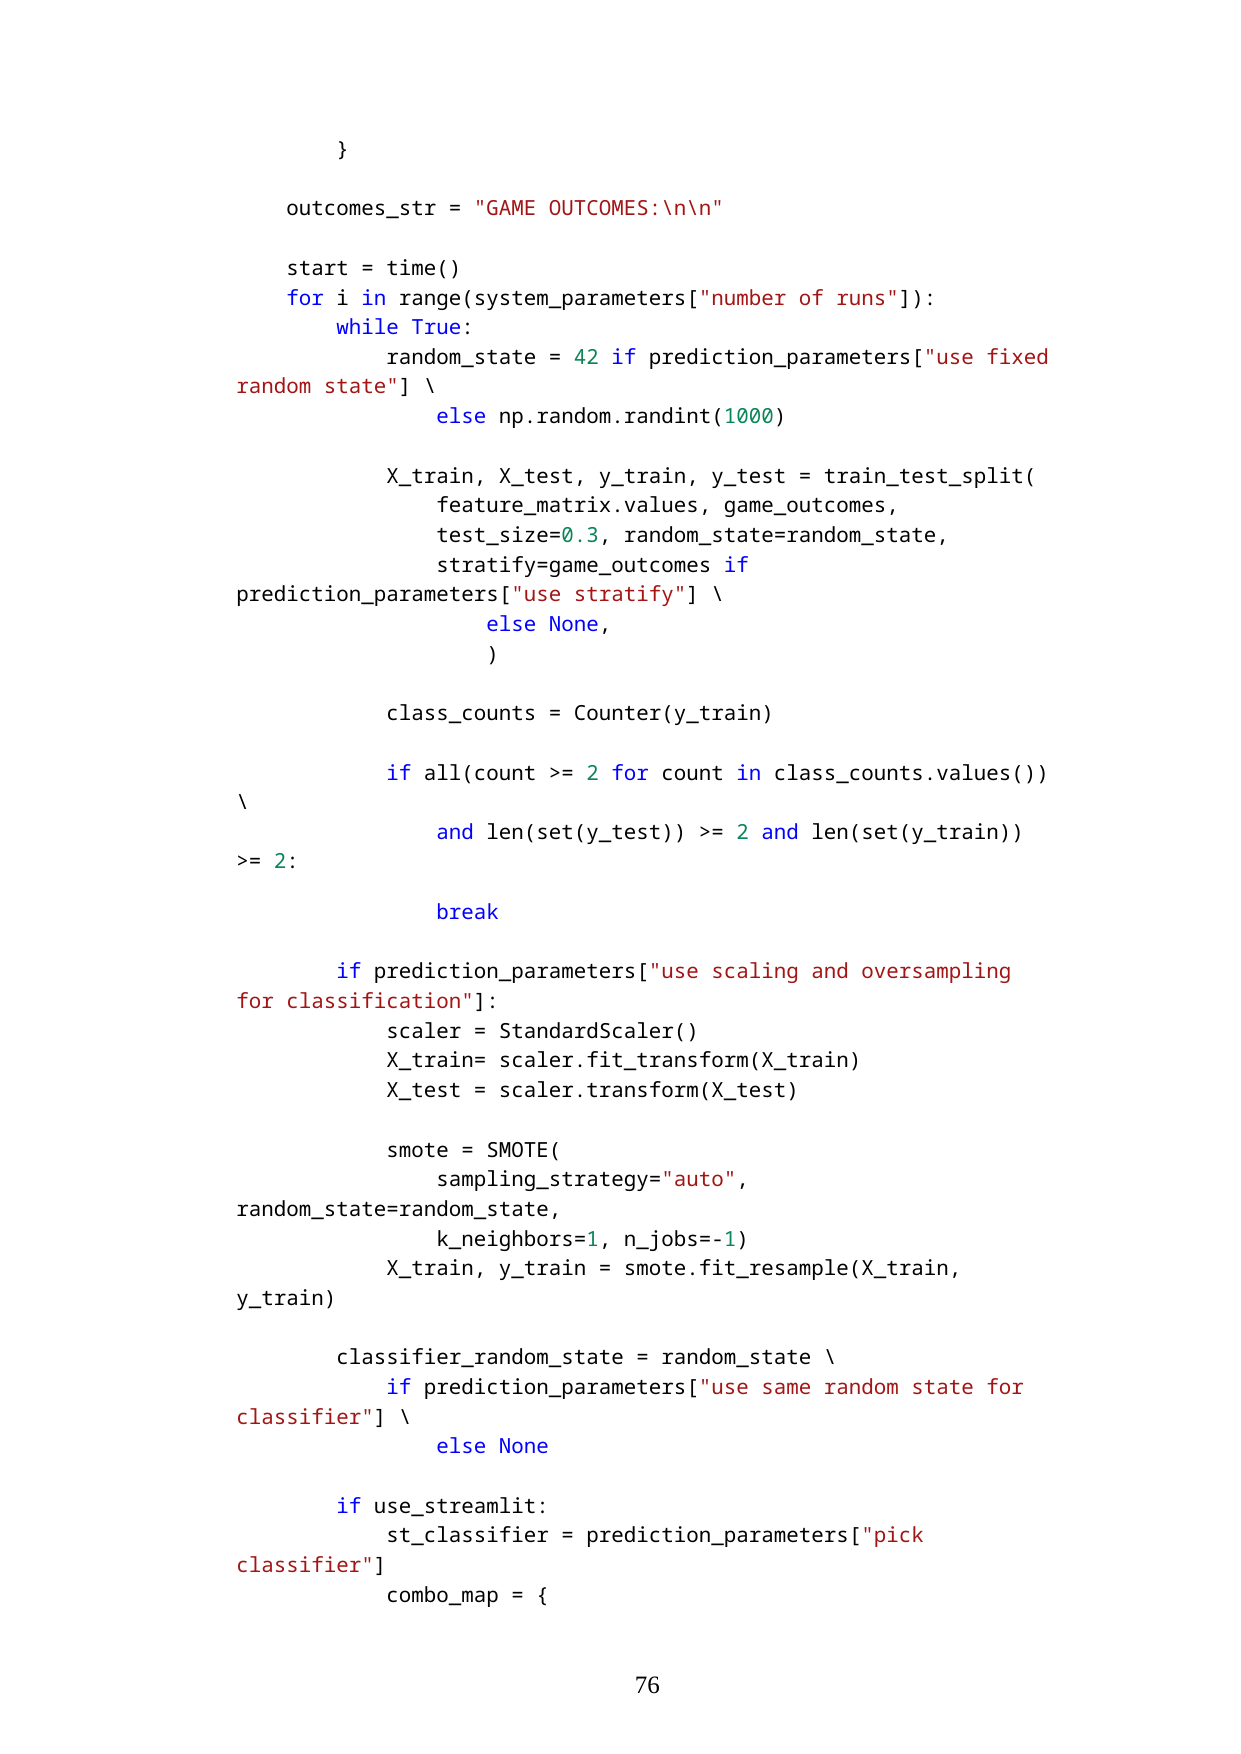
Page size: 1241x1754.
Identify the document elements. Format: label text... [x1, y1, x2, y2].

text feature_matrix.values, game_outcomes, [236, 489, 1058, 519]
text k_neighbors=1, n_jobs=-1) [236, 1222, 1058, 1252]
text scaler = StandardScaler() [236, 1015, 1058, 1044]
text start = time() [236, 252, 1058, 281]
text class_counts = Counter(y_train) [236, 697, 1058, 727]
text X_train, y_train = smote.fit_resample(X_train, y_train) [236, 1252, 1058, 1312]
text X_test = scaler.transform(X_test) [236, 1074, 1058, 1104]
text st_classifier = prediction_parameters["pick classifier"] [236, 1519, 1058, 1579]
text else None, [236, 608, 1058, 638]
text test_size=0.3, random_state=random_state, [236, 519, 1058, 548]
text random_state = 42 if prediction_parameters["use fixed random state"] \ [236, 341, 1058, 400]
text outcomes_str = "GAME OUTCOMES:\n\n" [236, 192, 1058, 222]
text if use_streamlit: [236, 1490, 1058, 1519]
text if prediction_parameters["use same random state for classifier"] \ [236, 1371, 1058, 1430]
text smote = SMOTE( [236, 1133, 1058, 1163]
text classifier_random_state = random_state \ [236, 1341, 1058, 1371]
text stratify=game_outcomes if prediction_parameters["use stratify"] \ [236, 548, 1058, 608]
text sampling_strategy="auto", random_state=random_state, [236, 1163, 1058, 1222]
text and len(set(y_test)) >= 2 and len(set(y_train)) >= 2: [236, 816, 1058, 875]
text if prediction_parameters["use scaling and oversampling for classification"]: [236, 955, 1058, 1015]
text ) [236, 638, 1058, 667]
text if all(count >= 2 for count in class_counts.values()) \ [236, 756, 1058, 816]
text } [236, 133, 1058, 163]
text while True: [236, 311, 1058, 341]
text X_train= scaler.fit_transform(X_train) [236, 1044, 1058, 1074]
text else np.random.randint(1000) [236, 400, 1058, 430]
text else None [236, 1430, 1058, 1460]
text X_train, X_test, y_train, y_test = train_test_split( [236, 459, 1058, 489]
text for i in range(system_parameters["number of runs"]): [236, 281, 1058, 311]
text break [236, 896, 1058, 926]
text combo_map = { [236, 1579, 1058, 1608]
